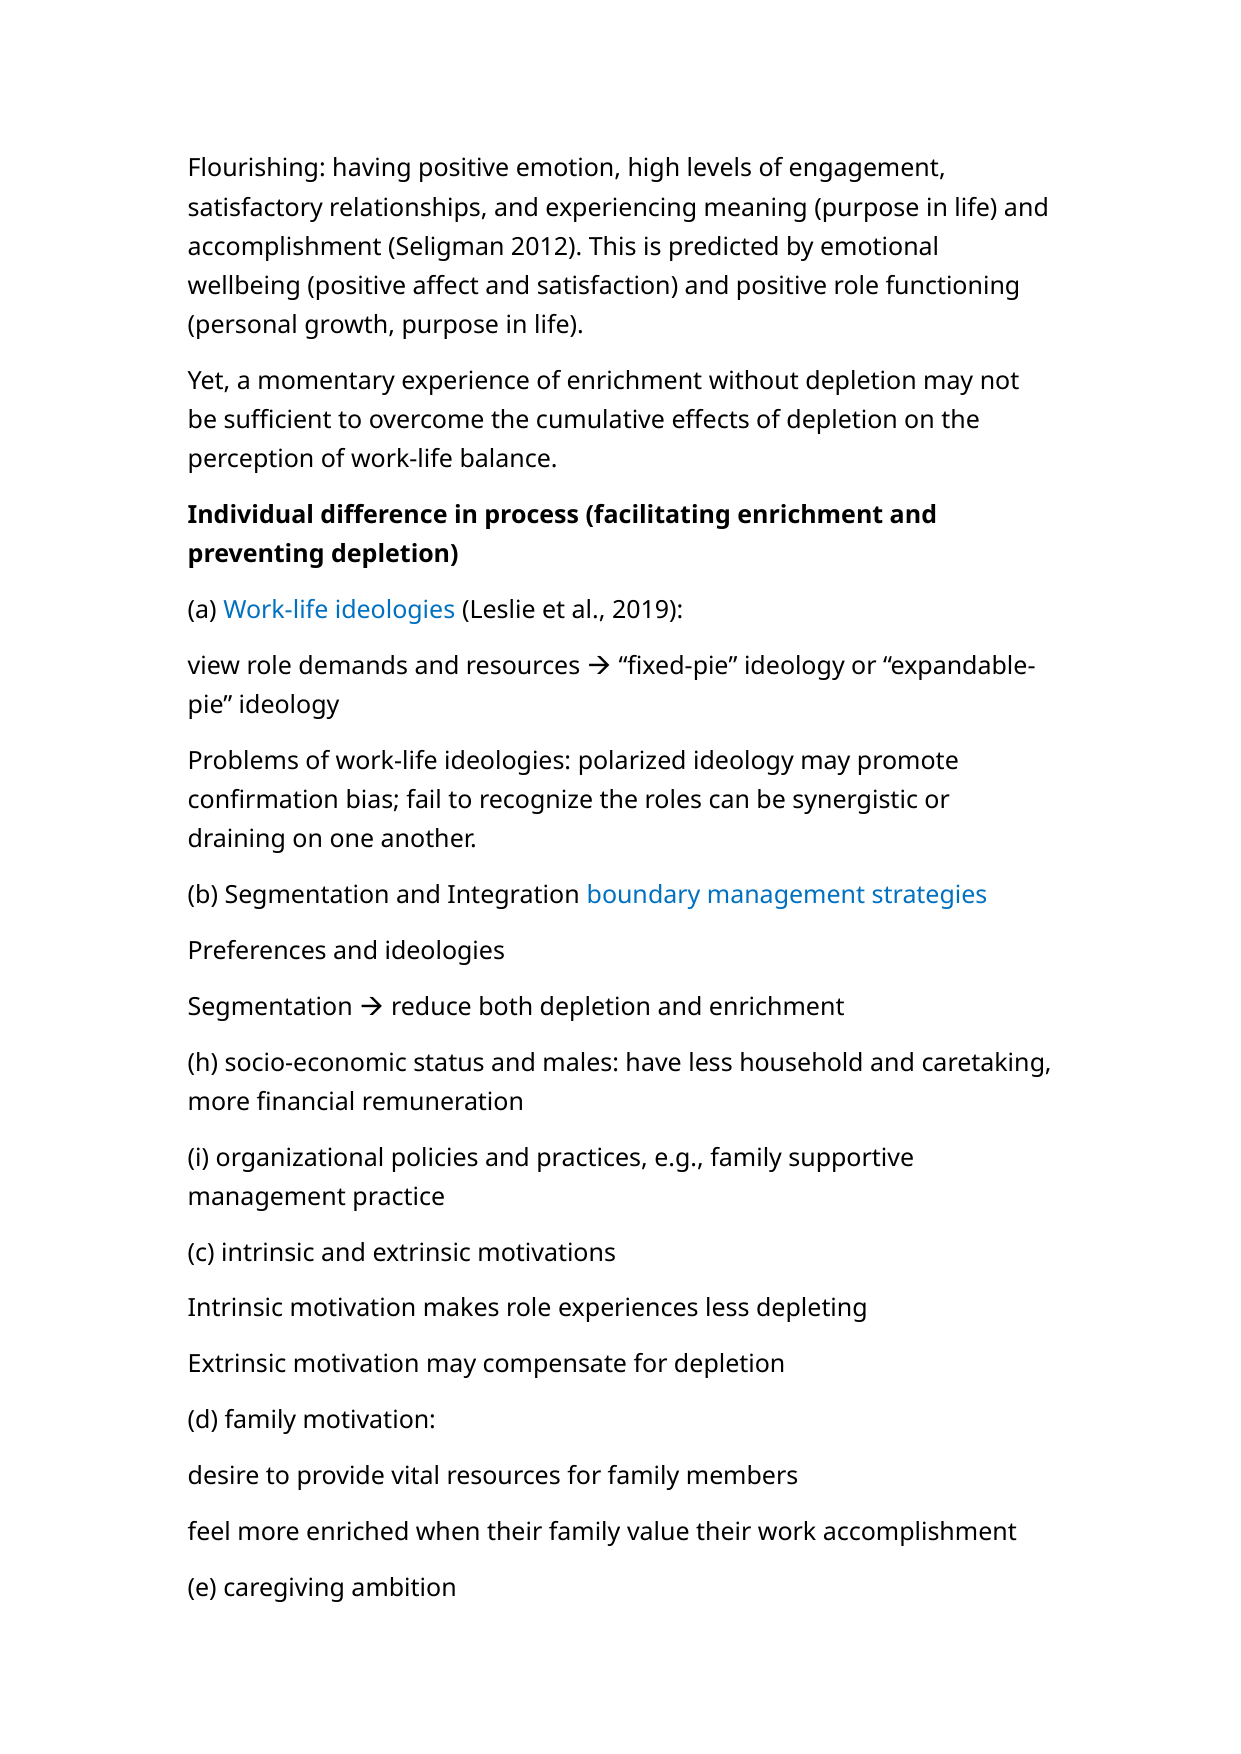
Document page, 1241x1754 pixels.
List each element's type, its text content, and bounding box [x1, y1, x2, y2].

text (a) Work-life ideologies (Leslie et al., 2019): [187, 592, 1053, 626]
text Yet, a momentary experience of enrichment without depletion may not be sufficient to overcome the cumulative effects of depletion on the perception of work-life balance. [187, 362, 1053, 475]
text Intrinsic motivation makes role experiences less depleting [187, 1290, 1053, 1324]
text (d) family motivation: [187, 1402, 1053, 1436]
text view role demands and resources “fixed-pie” ideology or “expandable-pie” ideology [187, 647, 1053, 721]
text (i) organizational policies and practices, e.g., family supportive management practice [187, 1139, 1053, 1212]
text Segmentation reduce both depletion and enrichment [187, 988, 1053, 1022]
text (e) caregiving ambition [187, 1569, 1053, 1603]
text (c) intrinsic and extrinsic motivations [187, 1234, 1053, 1268]
text Extrinsic motivation may compensate for depletion [187, 1346, 1053, 1380]
text (h) socio-economic status and males: have less household and caretaking, more financial remuneration [187, 1044, 1053, 1117]
text Flourishing: having positive emotion, high levels of engagement, satisfactory relationships, and experiencing meaning (purpose in life) and accomplishment (Seligman 2012). This is predicted by emotional wellbeing (positive affect and satisfaction) and positive role functioning (personal growth, purpose in life). [187, 150, 1053, 341]
text (b) Segmentation and Integration boundary management strategies [187, 877, 1053, 911]
text desire to provide vital resources for family members [187, 1457, 1053, 1492]
text Problems of work-life ideologies: polarized ideology may promote confirmation bias; fail to recognize the roles can be synergistic or draining on one another. [187, 742, 1053, 855]
text Individual difference in process (facilitating enrichment and preventing depletion) [187, 497, 1053, 570]
text feel more enriched when their family value their work accomplishment [187, 1513, 1053, 1547]
text Preferences and ideologies [187, 932, 1053, 967]
